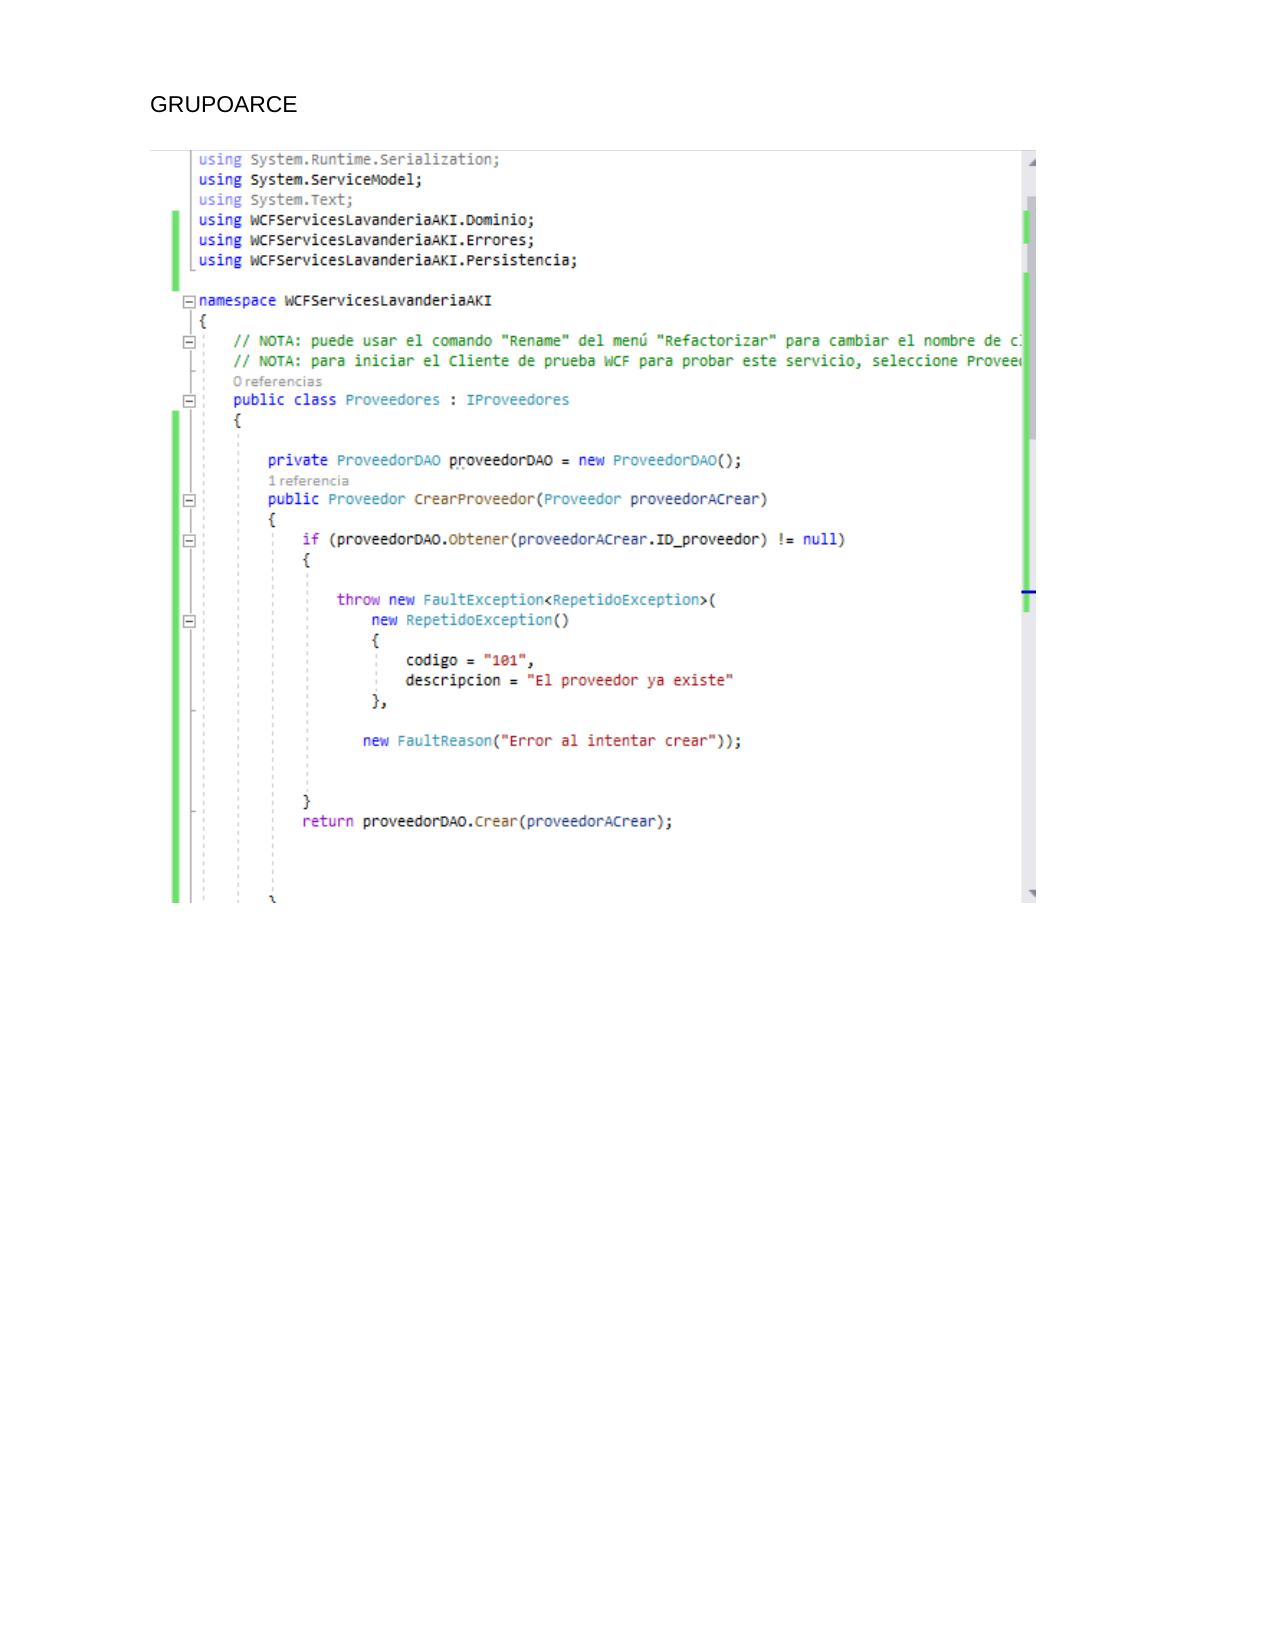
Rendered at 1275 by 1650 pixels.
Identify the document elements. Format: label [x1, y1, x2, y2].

picture [150, 150, 1036, 903]
